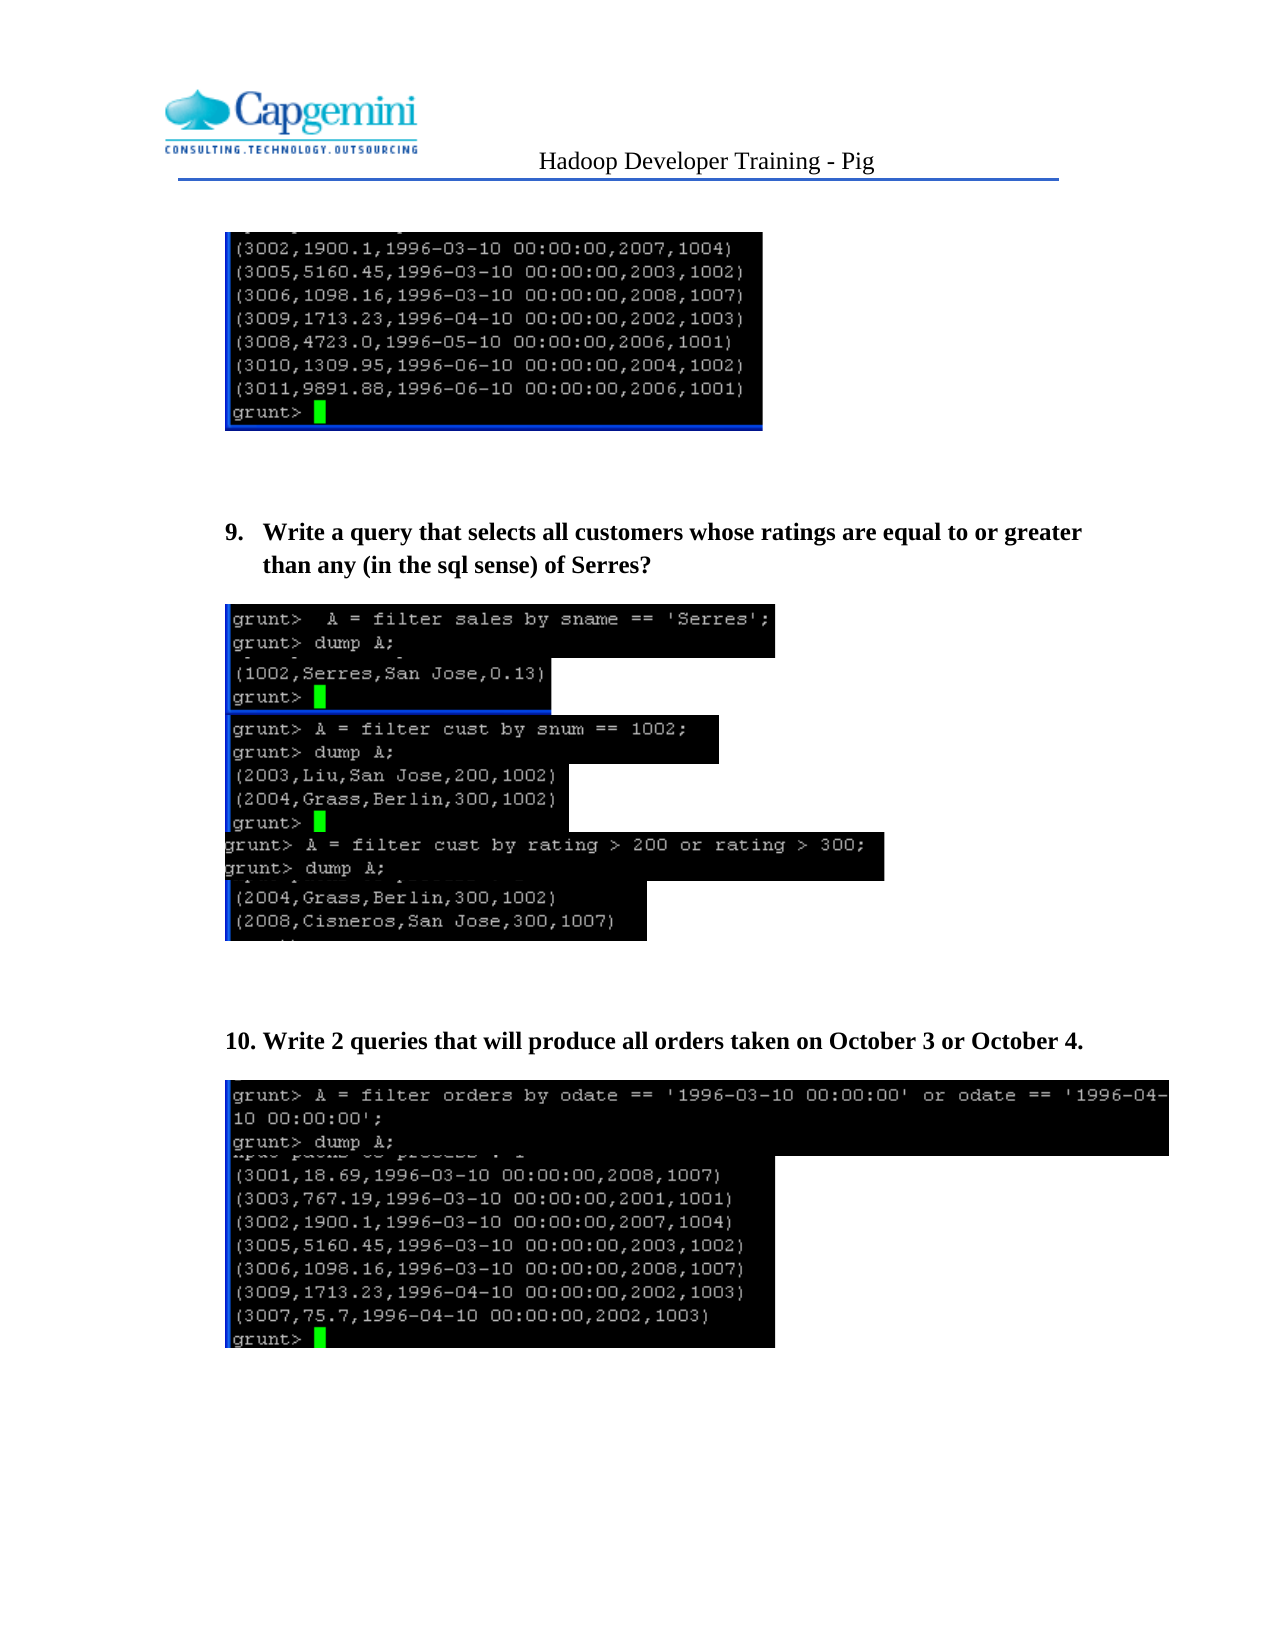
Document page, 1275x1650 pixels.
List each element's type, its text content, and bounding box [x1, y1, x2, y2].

list Write a query that selects all customers whose ratings are equal to or greater than any (in the sql sense) of Serres? [225, 517, 1125, 579]
picture [225, 232, 763, 431]
picture [225, 604, 885, 941]
picture [225, 1080, 1169, 1348]
picture [150, 75, 433, 170]
list Write 2 queries that will produce all orders taken on October 3 or October 4. [225, 1026, 1125, 1055]
